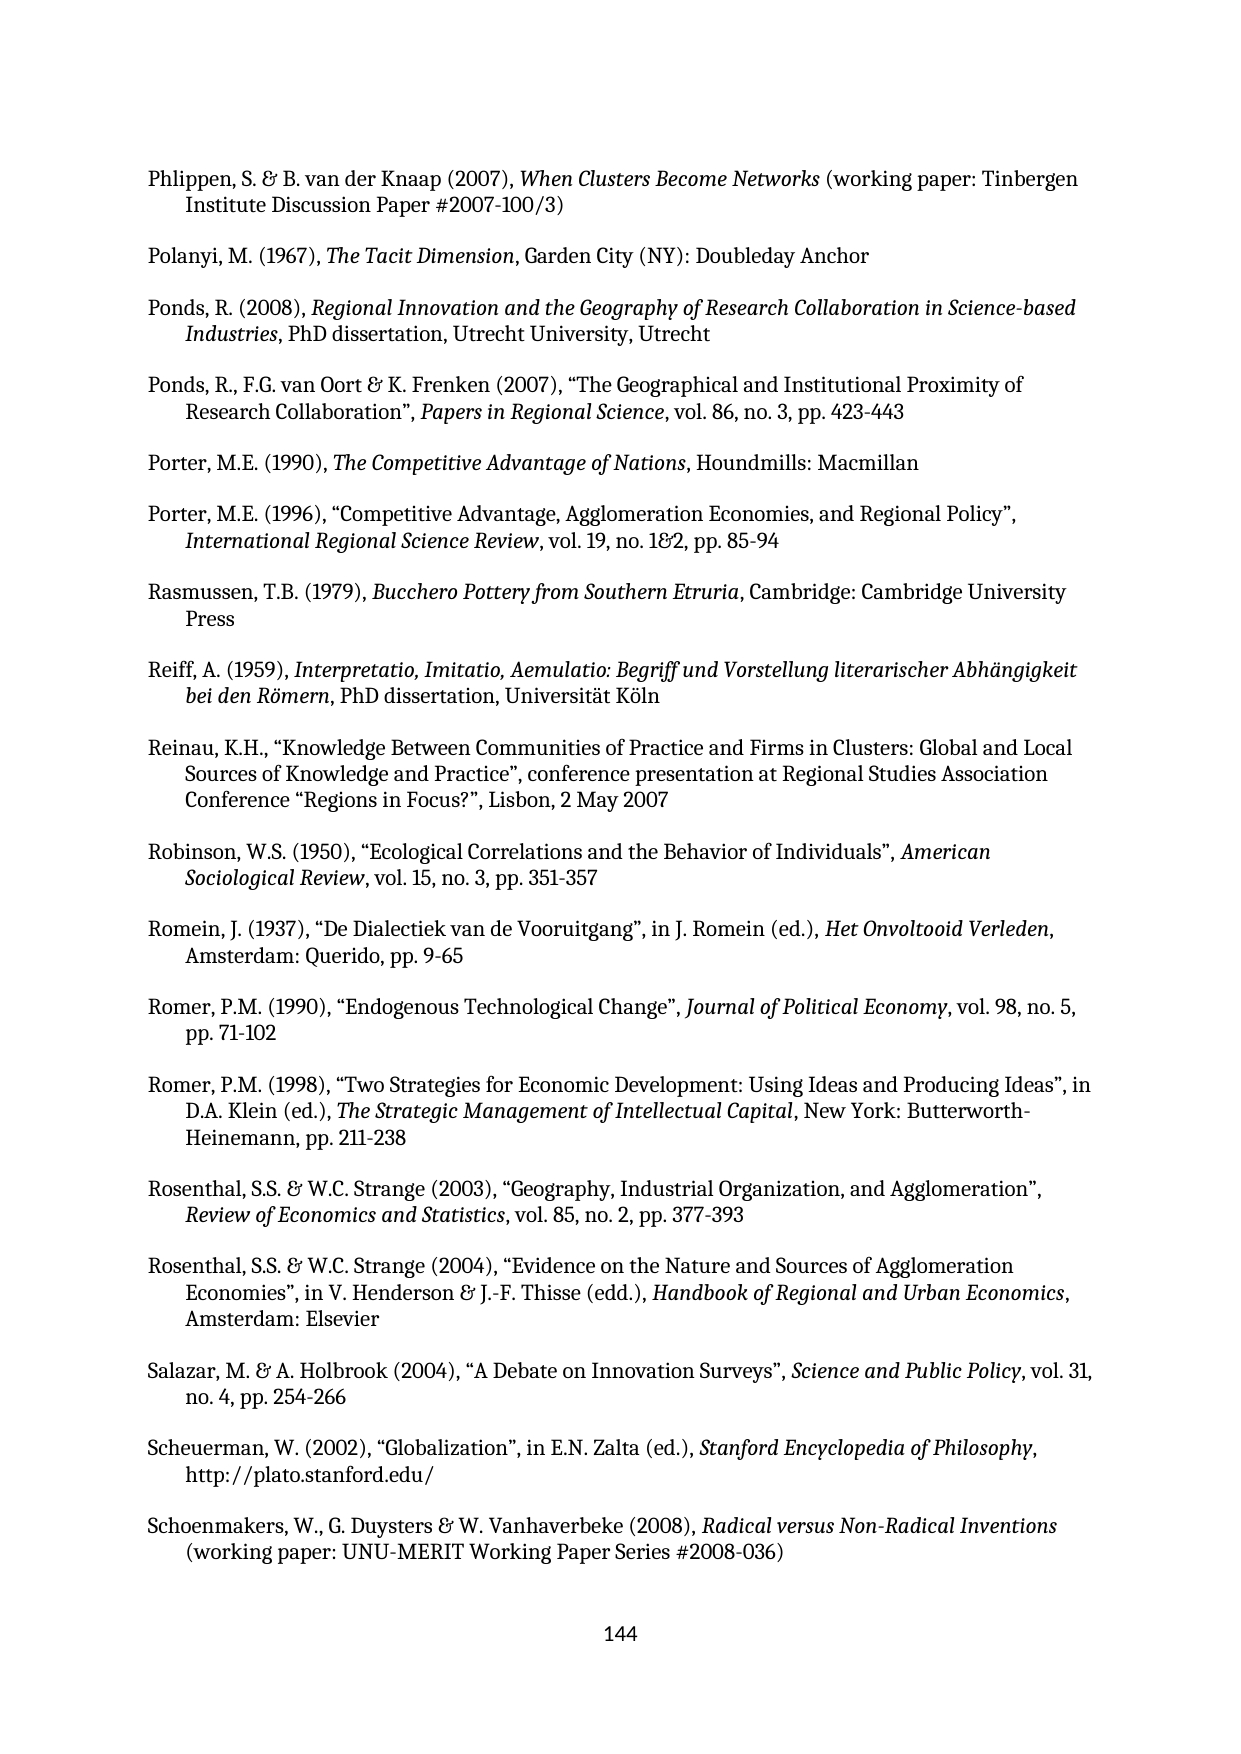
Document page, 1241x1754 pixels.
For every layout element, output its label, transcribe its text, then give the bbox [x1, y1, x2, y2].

text Rasmussen, T.B. (1979), Bucchero Pottery from Southern Etruria, Cambridge: Cambridge University Press [148, 579, 1092, 632]
text Rosenthal, S.S. & W.C. Strange (2004), “Evidence on the Nature and Sources of Agglomeration Economies”, in V. Henderson & J.-F. Thisse (edd.), Handbook of Regional and Urban Economics, Amsterdam: Elsevier [148, 1253, 1092, 1332]
text Romein, J. (1937), “De Dialectiek van de Vooruitgang”, in J. Romein (ed.), Het Onvoltooid Verleden, Amsterdam: Querido, pp. 9-65 [148, 916, 1092, 969]
text Romer, P.M. (1998), “Two Strategies for Economic Development: Using Ideas and Producing Ideas”, in D.A. Klein (ed.), The Strategic Management of Intellectual Capital, New York: Butterworth-Heinemann, pp. 211-238 [148, 1072, 1092, 1151]
text Romer, P.M. (1990), “Endogenous Technological Change”, Journal of Political Economy, vol. 98, no. 5, pp. 71-102 [148, 994, 1092, 1047]
text Schoenmakers, W., G. Duysters & W. Vanhaverbeke (2008), Radical versus Non-Radical Inventions (working paper: UNU-MERIT Working Paper Series #2008-036) [148, 1513, 1092, 1566]
text Salazar, M. & A. Holbrook (2004), “A Debate on Innovation Surveys”, Science and Public Policy, vol. 31, no. 4, pp. 254-266 [148, 1357, 1092, 1410]
text Rosenthal, S.S. & W.C. Strange (2003), “Geography, Industrial Organization, and Agglomeration”, Review of Economics and Statistics, vol. 85, no. 2, pp. 377-393 [148, 1176, 1092, 1228]
text Ponds, R. (2008), Regional Innovation and the Geography of Research Collaboration in Science-based Industries, PhD dissertation, Utrecht University, Utrecht [148, 294, 1092, 347]
text Phlippen, S. & B. van der Knaap (2007), When Clusters Become Networks (working paper: Tinbergen Institute Discussion Paper #2007-100/3) [148, 165, 1092, 218]
text Ponds, R., F.G. van Oort & K. Frenken (2007), “The Geographical and Institutional Proximity of Research Collaboration”, Papers in Regional Science, vol. 86, no. 3, pp. 423-443 [148, 372, 1092, 425]
text Robinson, W.S. (1950), “Ecological Correlations and the Behavior of Individuals”, American Sociological Review, vol. 15, no. 3, pp. 351-357 [148, 838, 1092, 891]
text Polanyi, M. (1967), The Tacit Dimension, Garden City (NY): Doubleday Anchor [148, 243, 1092, 269]
text Scheuerman, W. (2002), “Globalization”, in E.N. Zalta (ed.), Stanford Encyclopedia of Philosophy, http://plato.stanford.edu/ [148, 1435, 1092, 1488]
text Porter, M.E. (1990), The Competitive Advantage of Nations, Houndmills: Macmillan [148, 450, 1092, 476]
text Reinau, K.H., “Knowledge Between Communities of Practice and Firms in Clusters: Global and Local Sources of Knowledge and Practice”, conference presentation at Regional Studies Association Conference “Regions in Focus?”, Lisbon, 2 May 2007 [148, 734, 1092, 813]
text Reiff, A. (1959), Interpretatio, Imitatio, Aemulatio: Begriff und Vorstellung literarischer Abhängigkeit bei den Römern, PhD dissertation, Universität Köln [148, 657, 1092, 709]
text Porter, M.E. (1996), “Competitive Advantage, Agglomeration Economies, and Regional Policy”, International Regional Science Review, vol. 19, no. 1&2, pp. 85-94 [148, 501, 1092, 554]
